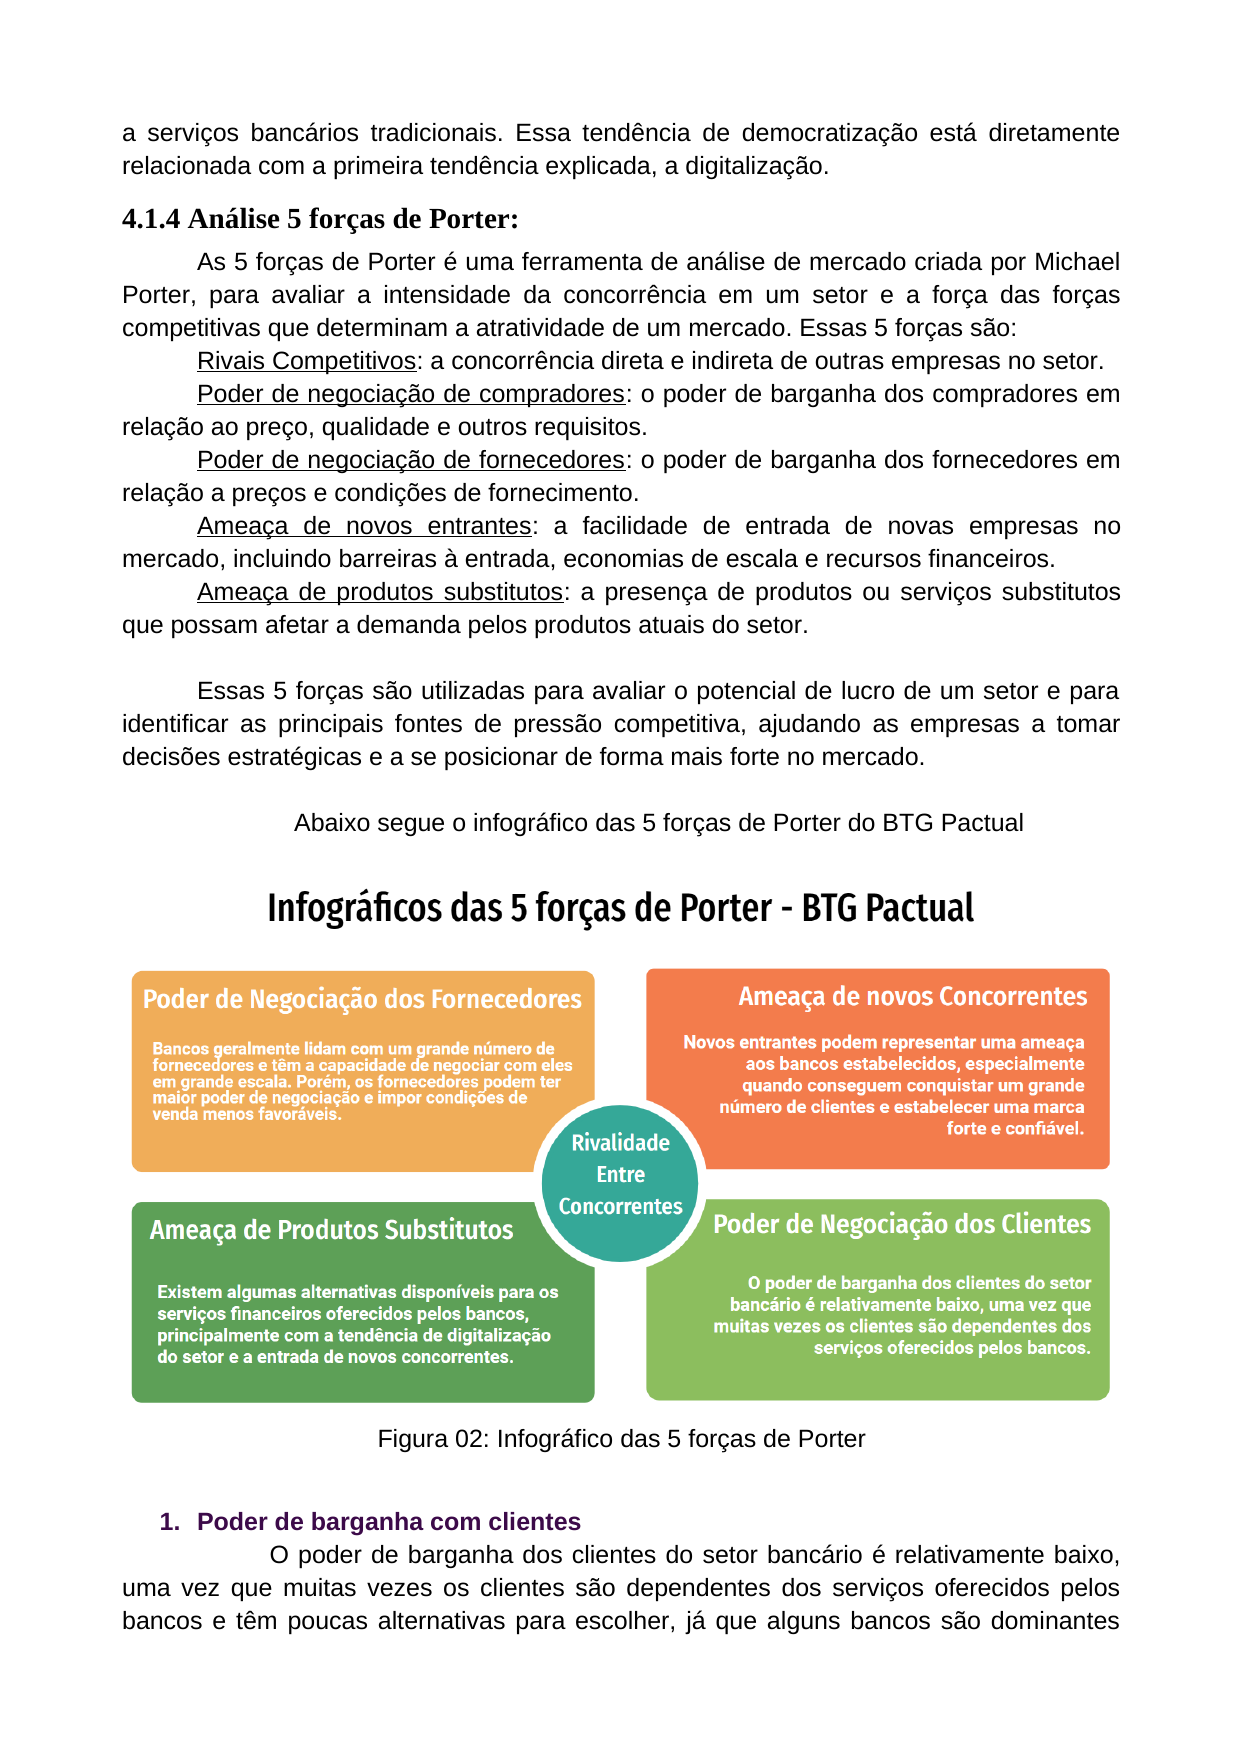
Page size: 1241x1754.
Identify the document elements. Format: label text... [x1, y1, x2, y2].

list Poder de barganha com clientes [159, 1507, 1122, 1536]
text Figura 02: Infográfico das 5 forças de Porter [122, 1424, 1122, 1453]
text Essas 5 forças são utilizadas para avaliar o potencial de lucro de um setor e para identificar as principais fontes de pressão competitiva, ajudando as empresas a tomar decisões estratégicas e a se posicionar de forma mais forte no mercado. [122, 676, 1122, 771]
text Ameaça de novos entrantes: a facilidade de entrada de novas empresas no mercado, incluindo barreiras à entrada, economias de escala e recursos financeiros. [122, 511, 1122, 573]
text Poder de negociação de compradores: o poder de barganha dos compradores em relação ao preço, qualidade e outros requisitos. [122, 379, 1122, 441]
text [122, 118, 1122, 180]
text As 5 forças de Porter é uma ferramenta de análise de mercado criada por Michael Porter, para avaliar a intensidade da concorrência em um setor e a força das forças competitivas que determinam a atratividade de um mercado. Essas 5 forças são: [122, 247, 1122, 342]
picture [121, 874, 1126, 1421]
text Poder de negociação de fornecedores: o poder de barganha dos fornecedores em relação a preços e condições de fornecimento. [122, 445, 1122, 507]
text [122, 1540, 1122, 1635]
text Rivais Competitivos: a concorrência direta e indireta de outras empresas no setor. [122, 346, 1122, 375]
text Ameaça de produtos substitutos: a presença de produtos ou serviços substitutos que possam afetar a demanda pelos produtos atuais do setor. [122, 577, 1122, 639]
text Abaixo segue o infográfico das 5 forças de Porter do BTG Pactual [122, 808, 1122, 837]
subtitle 4.1.4 Análise 5 forças de Porter: [122, 201, 1122, 234]
